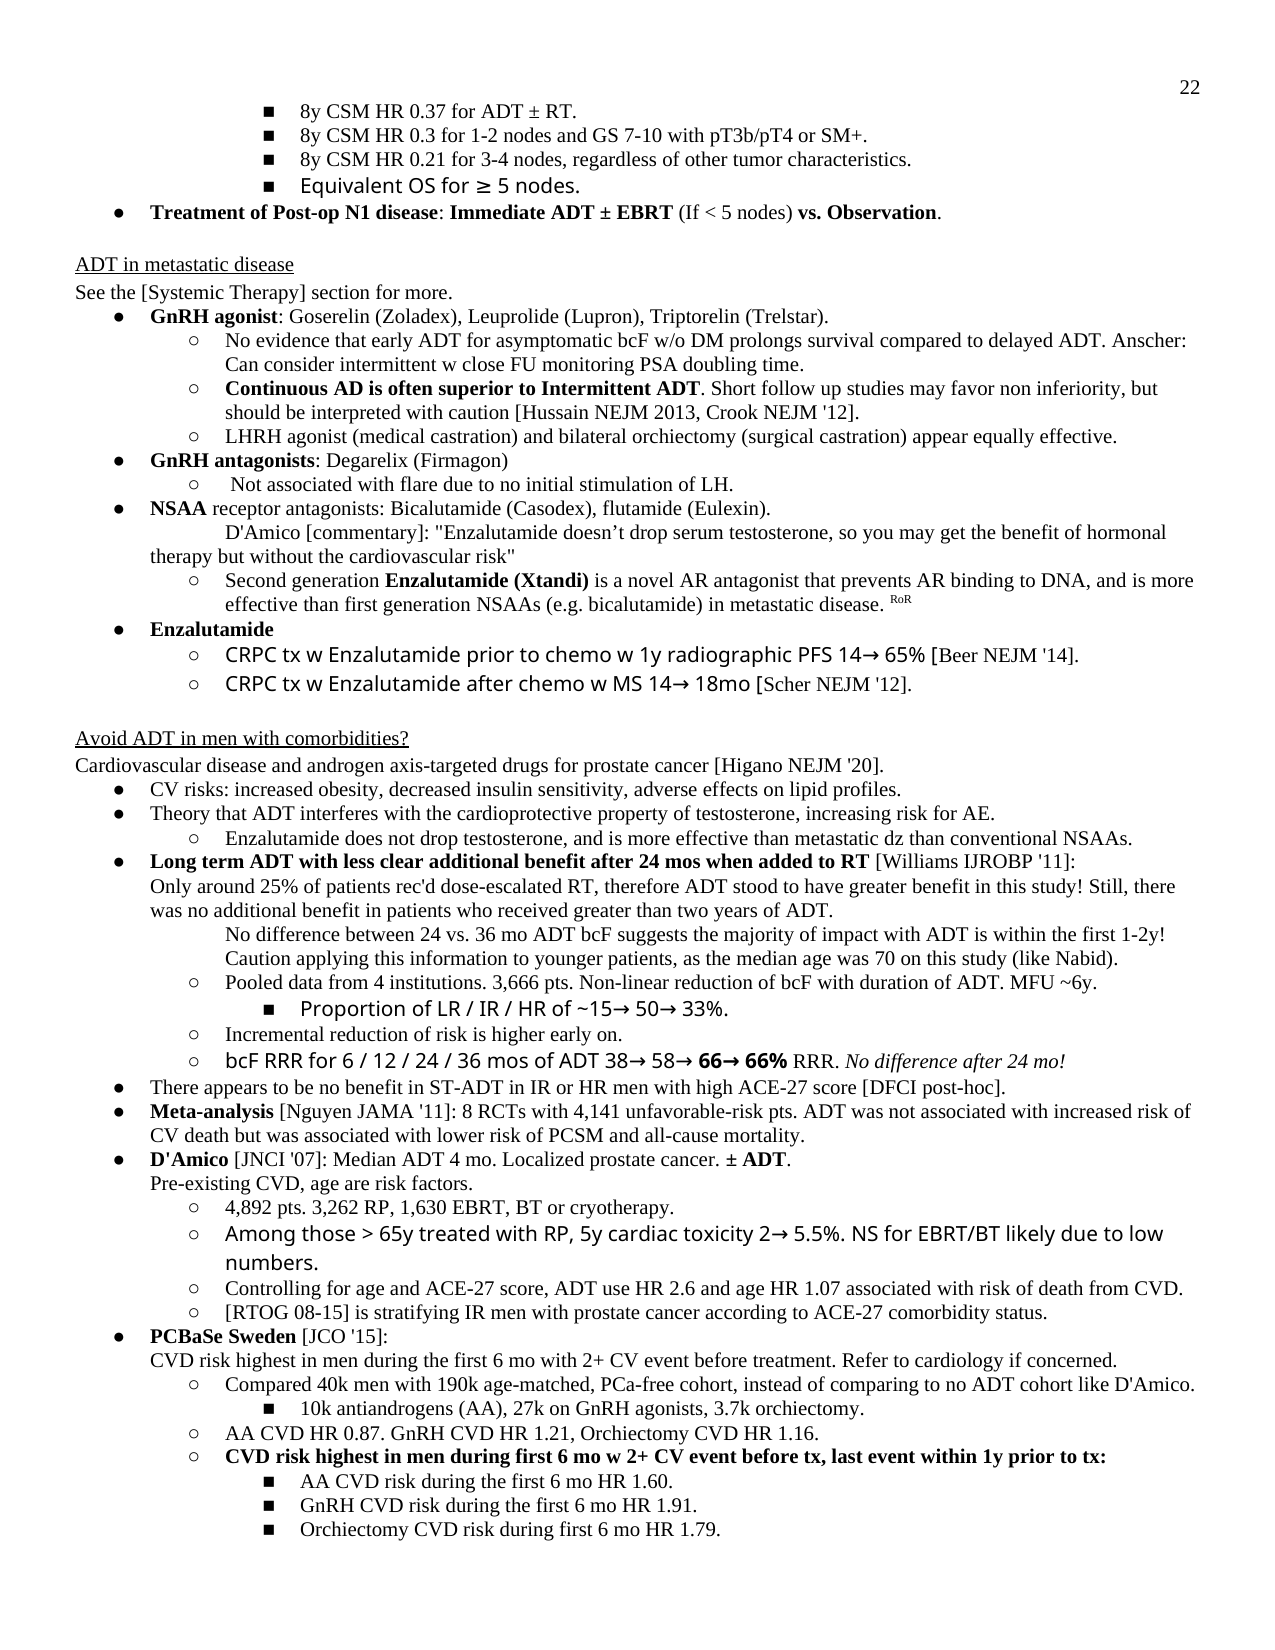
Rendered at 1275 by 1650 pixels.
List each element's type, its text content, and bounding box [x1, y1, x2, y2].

list Incremental reduction of risk is higher early on. [187, 1022, 1200, 1046]
list Meta-analysis [Nguyen JAMA '11]: 8 RCTs with 4,141 unfavorable-risk pts. ADT was not associated with increased risk of CV death but was associated with lower risk of PCSM and all-cause mortality. [112, 1099, 1200, 1147]
list CRPC tx w Enzalutamide after chemo w MS 14→ 18mo [Scher NEJM '12]. [187, 669, 1200, 697]
text D'Amico [commentary]: "Enzalutamide doesn’t drop serum testosterone, so you may get the benefit of hormonal therapy but without the cardiovascular risk" [150, 520, 1200, 568]
list PCBaSe Sweden [JCO '15]: CVD risk highest in men during the first 6 mo with 2+ CV event before treatment. Refer to cardiology if concerned. [112, 1324, 1200, 1372]
text No difference between 24 vs. 36 mo ADT bcF suggests the majority of impact with ADT is within the first 1-2y! [225, 922, 1200, 946]
list There appears to be no benefit in ST-ADT in IR or HR men with high ACE-27 score [DFCI post-hoc]. [112, 1075, 1200, 1099]
list Pooled data from 4 institutions. 3,666 pts. Non-linear reduction of bcF with duration of ADT. MFU ~6y. [187, 970, 1200, 994]
list Treatment of Post-op N1 disease: Immediate ADT ± EBRT (If < 5 nodes) vs. Observation. [112, 200, 1200, 224]
list GnRH antagonists: Degarelix (Firmagon) [112, 448, 1200, 472]
text See the [Systemic Therapy] section for more. [75, 279, 1200, 304]
list Enzalutamide [112, 616, 1200, 641]
list GnRH CVD risk during the first 6 mo HR 1.91. [262, 1493, 1200, 1517]
list No evidence that early ADT for asymptomatic bcF w/o DM prolongs survival compared to delayed ADT. Anscher: Can consider intermittent w close FU monitoring PSA doubling time. [187, 328, 1200, 376]
list 10k antiandrogens (AA), 27k on GnRH agonists, 3.7k orchiectomy. [262, 1396, 1200, 1420]
list Controlling for age and ACE-27 score, ADT use HR 2.6 and age HR 1.07 associated with risk of death from CVD. [187, 1276, 1200, 1300]
list Equivalent OS for ≥ 5 nodes. [262, 171, 1200, 200]
list D'Amico [JNCI '07]: Median ADT 4 mo. Localized prostate cancer. ± ADT. Pre-existing CVD, age are risk factors. [112, 1147, 1200, 1195]
list 8y CSM HR 0.37 for ADT ± RT. [262, 99, 1200, 123]
list GnRH agonist: Goserelin (Zoladex), Leuprolide (Lupron), Triptorelin (Trelstar). [112, 304, 1200, 328]
list Compared 40k men with 190k age-matched, PCa-free cohort, instead of comparing to no ADT cohort like D'Amico. [187, 1372, 1200, 1396]
list bcF RRR for 6 / 12 / 24 / 36 mos of ADT 38→ 58→ 66→ 66% RRR. No difference after 24 mo! [187, 1046, 1200, 1075]
subtitle ADT in metastatic disease [75, 252, 1200, 276]
list [RTOG 08-15] is stratifying IR men with prostate cancer according to ACE-27 comorbidity status. [187, 1300, 1200, 1324]
list AA CVD HR 0.87. GnRH CVD HR 1.21, Orchiectomy CVD HR 1.16. [187, 1420, 1200, 1444]
list Theory that ADT interferes with the cardioprotective property of testosterone, increasing risk for AE. [112, 801, 1200, 825]
list Not associated with flare due to no initial stimulation of LH. [187, 472, 1200, 496]
list NSAA receptor antagonists: Bicalutamide (Casodex), flutamide (Eulexin). [112, 496, 1200, 520]
list CVD risk highest in men during first 6 mo w 2+ CV event before tx, last event within 1y prior to tx: [187, 1444, 1200, 1468]
list AA CVD risk during the first 6 mo HR 1.60. [262, 1468, 1200, 1493]
list Enzalutamide does not drop testosterone, and is more effective than metastatic dz than conventional NSAAs. [187, 825, 1200, 849]
list Among those > 65y treated with RP, 5y cardiac toxicity 2→ 5.5%. NS for EBRT/BT likely due to low numbers. [187, 1219, 1200, 1276]
list Proportion of LR / IR / HR of ~15→ 50→ 33%. [262, 994, 1200, 1022]
list Long term ADT with less clear additional benefit after 24 mos when added to RT [Williams IJROBP '11]: Only around 25% of patients rec'd dose-escalated RT, therefore ADT stood to have greater benefit in this study! Still, there was no additional benefit in patients who received greater than two years of ADT. [112, 849, 1200, 922]
text Caution applying this information to younger patients, as the median age was 70 on this study (like Nabid). [225, 946, 1200, 970]
subtitle Avoid ADT in men with comorbidities? [75, 726, 1200, 750]
text Cardiovascular disease and androgen axis-targeted drugs for prostate cancer [Higano NEJM '20]. [75, 753, 1200, 777]
list 8y CSM HR 0.3 for 1-2 nodes and GS 7-10 with pT3b/pT4 or SM+. [262, 123, 1200, 147]
list Continuous AD is often superior to Intermittent ADT. Short follow up studies may favor non inferiority, but should be interpreted with caution [Hussain NEJM 2013, Crook NEJM '12]. [187, 376, 1200, 424]
list CV risks: increased obesity, decreased insulin sensitivity, adverse effects on lipid profiles. [112, 777, 1200, 801]
list 8y CSM HR 0.21 for 3-4 nodes, regardless of other tumor characteristics. [262, 147, 1200, 171]
list 4,892 pts. 3,262 RP, 1,630 EBRT, BT or cryotherapy. [187, 1195, 1200, 1219]
list Second generation Enzalutamide (Xtandi) is a novel AR antagonist that prevents AR binding to DNA, and is more effective than first generation NSAAs (e.g. bicalutamide) in metastatic disease. RoR [187, 568, 1200, 616]
list Orchiectomy CVD risk during first 6 mo HR 1.79. [262, 1517, 1200, 1541]
list LHRH agonist (medical castration) and bilateral orchiectomy (surgical castration) appear equally effective. [187, 424, 1200, 448]
list CRPC tx w Enzalutamide prior to chemo w 1y radiographic PFS 14→ 65% [Beer NEJM '14]. [187, 641, 1200, 669]
